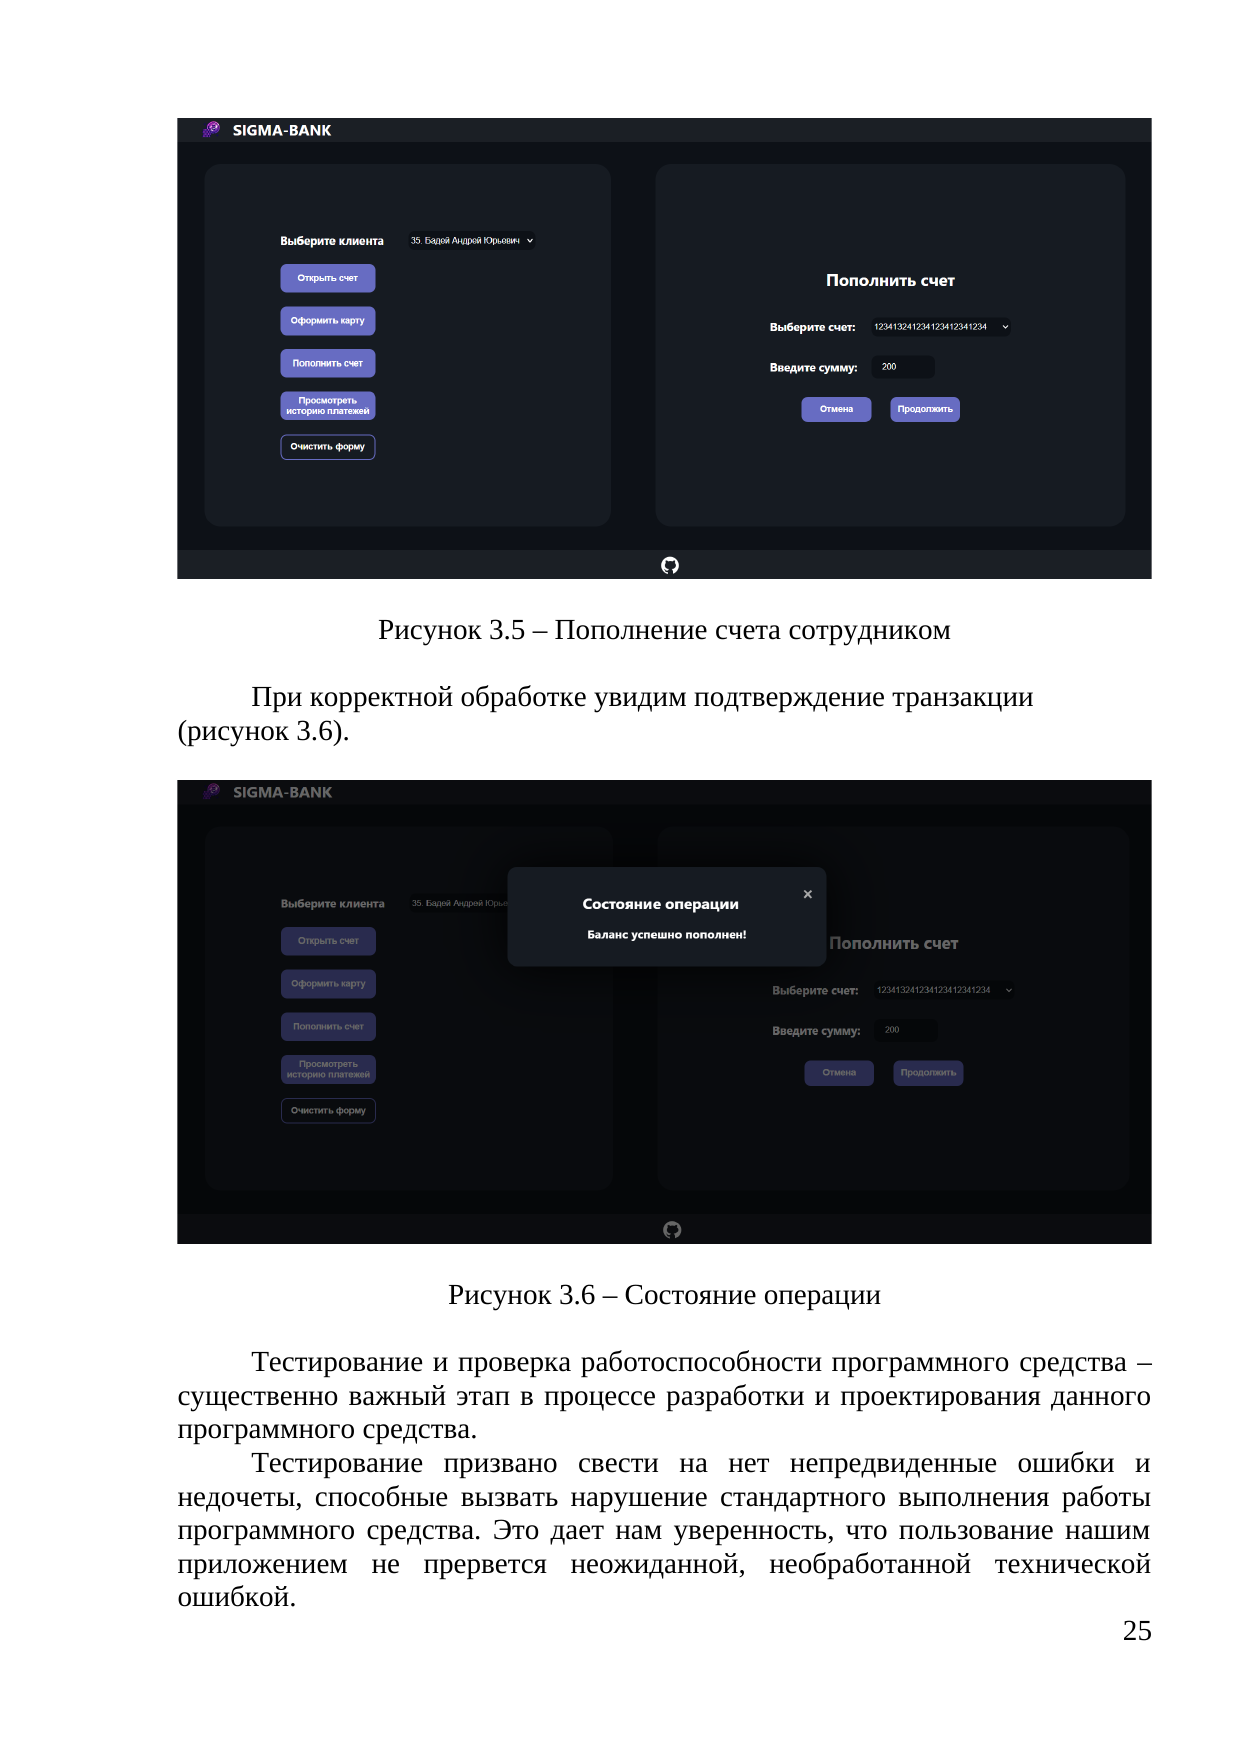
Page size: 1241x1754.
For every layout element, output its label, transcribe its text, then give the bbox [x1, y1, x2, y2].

text Рисунок 3.5 – Пополнение счета сотрудником [177, 612, 1152, 646]
text Тестирование и проверка работоспособности программного средства – существенно важный этап в процессе разработки и проектирования данного программного средства. [177, 1344, 1152, 1445]
picture [177, 118, 1152, 579]
text Тестирование призвано свести на нет непредвиденные ошибки и недочеты, способные вызвать нарушение стандартного выполнения работы программного средства. Это дает нам уверенность, что пользование нашим приложением не прервется неожиданной, необработанной технической ошибкой. [177, 1445, 1152, 1613]
text При корректной обработке увидим подтверждение транзакции (рисунок 3.6). [177, 679, 1152, 746]
text Рисунок 3.6 – Состояние операции [177, 1277, 1152, 1311]
picture [177, 780, 1152, 1244]
